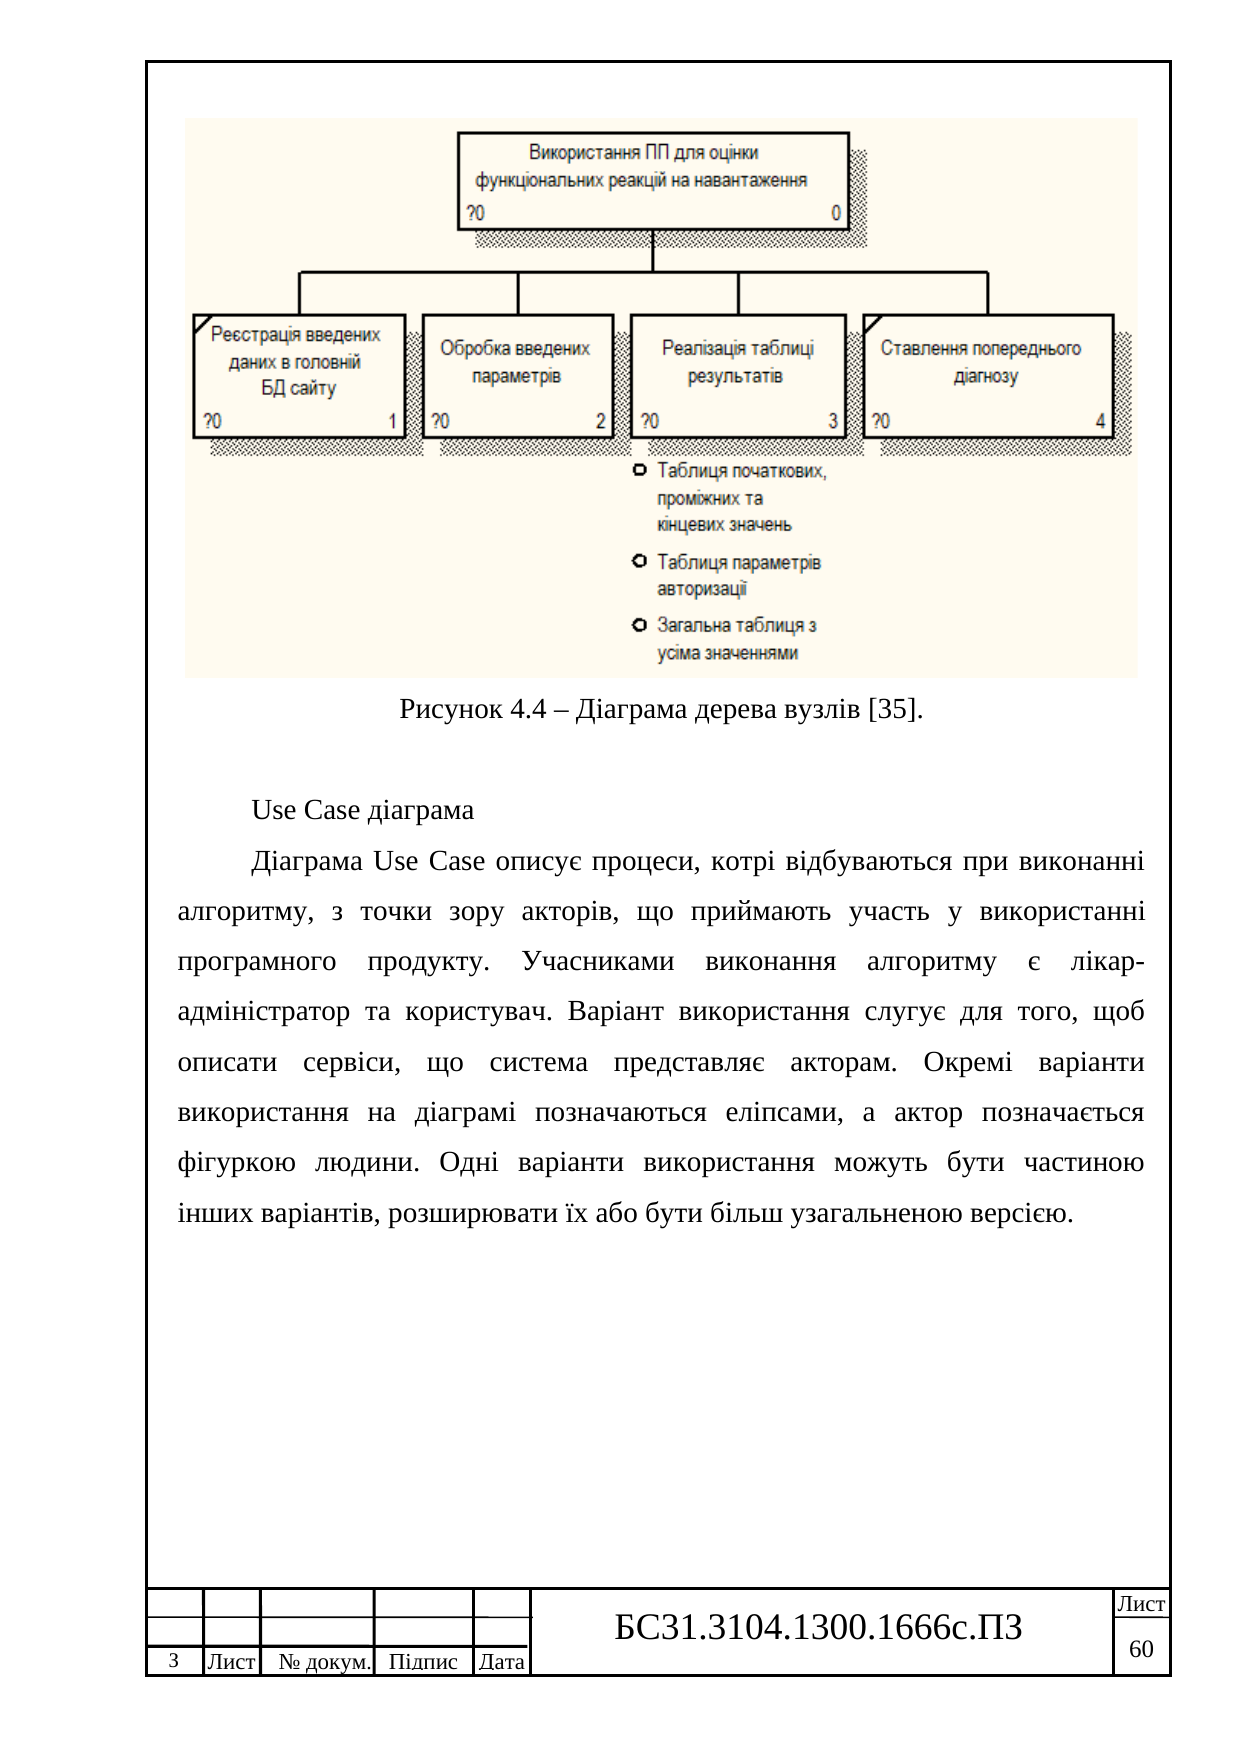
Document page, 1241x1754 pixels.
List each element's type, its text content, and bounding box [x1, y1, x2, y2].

text Рисунок 4.4 – Діаграма дерева вузлів [35]. [177, 692, 1146, 725]
text Use Case діаграма [177, 792, 1146, 826]
text Діаграма Use Case описує процеси, котрі відбуваються при виконанні алгоритму, з точки зору акторів, що приймають участь у використанні програмного продукту. Учасниками виконання алгоритму є лікар-адміністратор та користувач. Варіант використання слугує для того, щоб описати сервіси, що система представляє акторам. Окремі варіанти використання на діаграмі позначаються еліпсами, а актор позначається фігуркою людини. Одні варіанти використання можуть бути частиною інших варіантів, розширювати їх або бути більш узагальненою версією. [177, 843, 1146, 1228]
picture [185, 118, 1138, 678]
